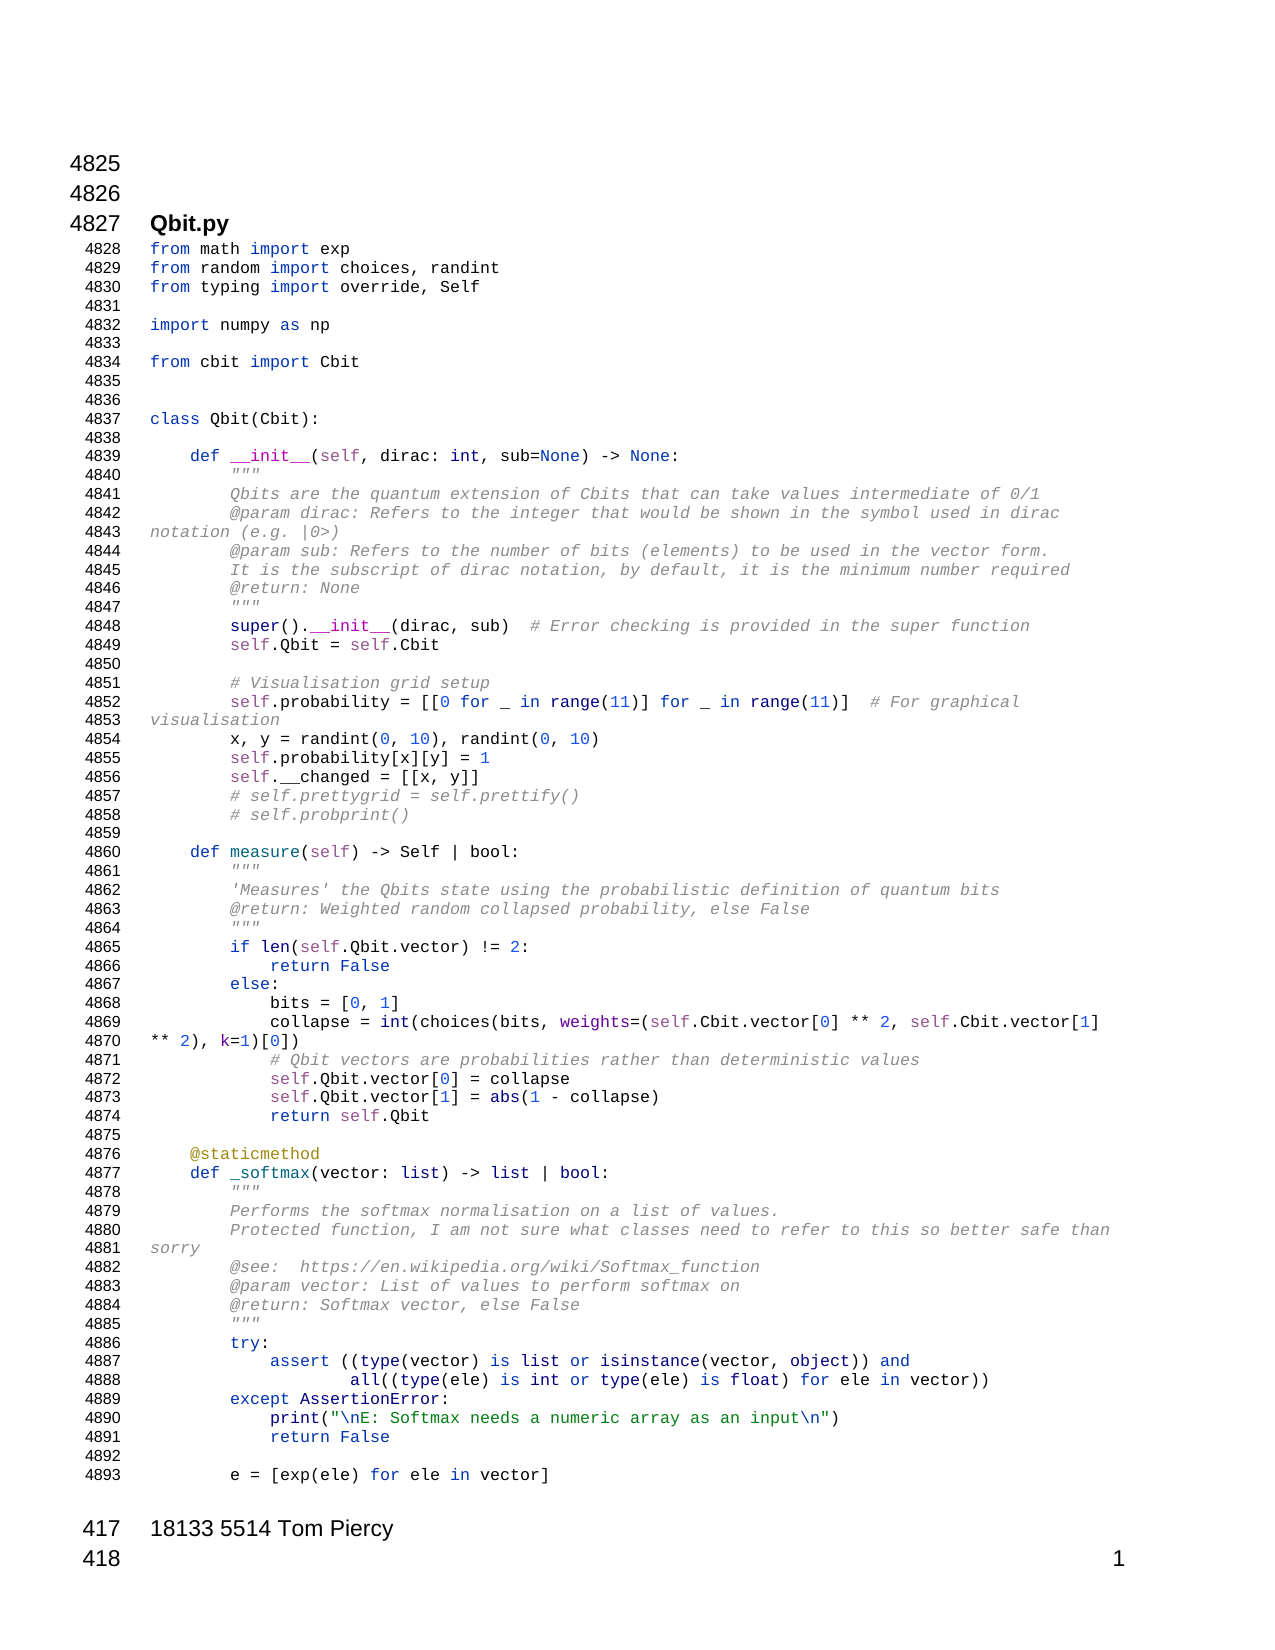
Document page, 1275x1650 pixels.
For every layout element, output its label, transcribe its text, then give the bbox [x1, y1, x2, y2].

text Qbit.py [150, 210, 1125, 237]
picture [283, 1169, 289, 1178]
picture [233, 848, 239, 857]
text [150, 241, 1125, 1485]
picture [261, 1169, 269, 1178]
